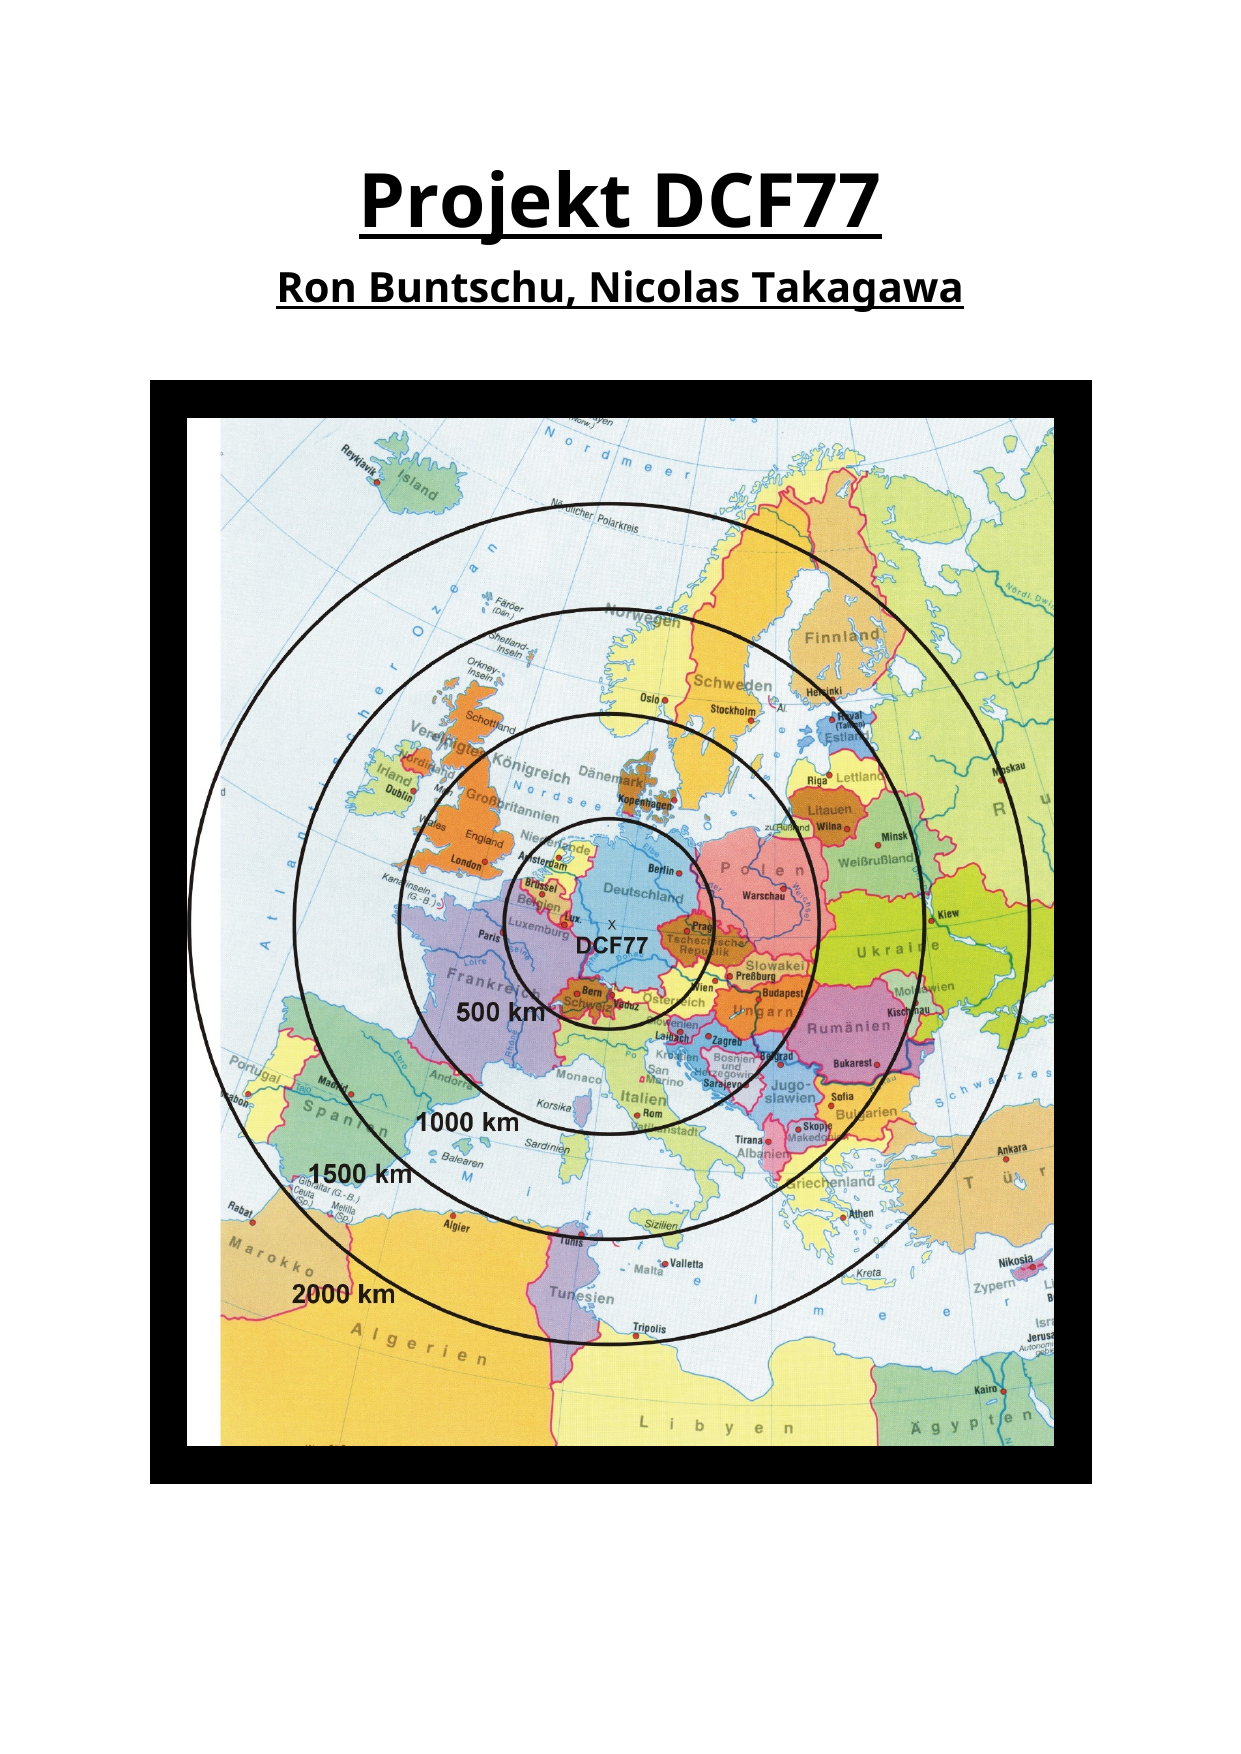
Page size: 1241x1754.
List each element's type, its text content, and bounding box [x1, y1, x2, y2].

text Projekt DCF77 [148, 148, 1093, 250]
text Ron Buntschu, Nicolas Takagawa [148, 258, 1093, 315]
picture [187, 418, 1054, 1446]
